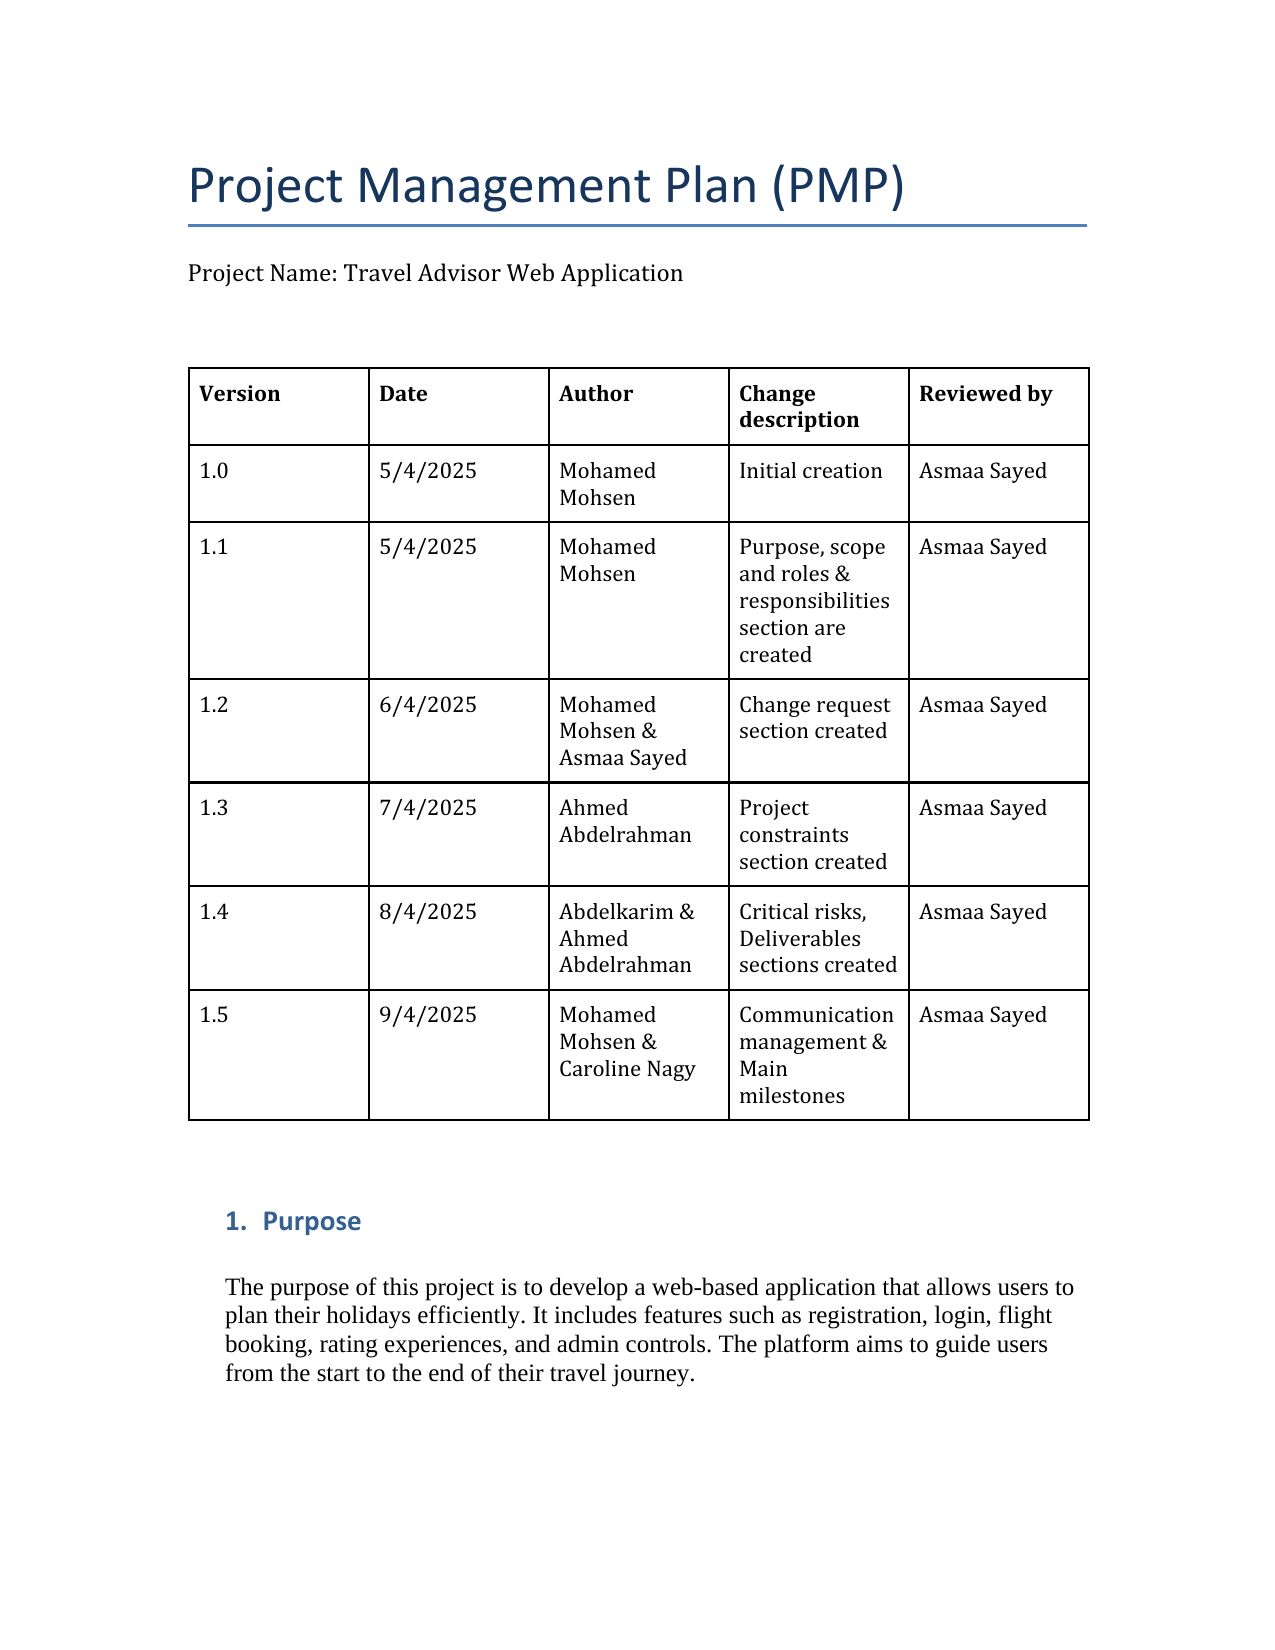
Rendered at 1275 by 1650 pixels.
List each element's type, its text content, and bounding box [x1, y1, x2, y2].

table_cell 8/4/2025 [370, 887, 548, 988]
table_cell Communication management & Main milestones [730, 991, 908, 1119]
table_cell 5/4/2025 [370, 446, 548, 521]
table_cell Initial creation [730, 446, 908, 521]
table_cell Ahmed Abdelrahman [550, 784, 728, 885]
table_cell 1.0 [190, 446, 368, 521]
table_cell 1.2 [190, 680, 368, 781]
table_cell Purpose, scope and roles & responsibilities section are created [730, 523, 908, 678]
table_cell 1.1 [190, 523, 368, 678]
table_cell 5/4/2025 [370, 523, 548, 678]
subtitle Purpose [225, 1202, 1087, 1237]
text The purpose of this project is to develop a web-based application that allows users to plan their holidays efficiently. It includes features such as registration, login, flight booking, rating experiences, and admin controls. The platform aims to guide users from the start to the end of their travel journey. [225, 1272, 1087, 1387]
table_cell Mohamed Mohsen & Asmaa Sayed [550, 680, 728, 781]
table_cell Mohamed Mohsen & Caroline Nagy [550, 991, 728, 1119]
table_cell Asmaa Sayed [910, 887, 1088, 988]
table_cell 7/4/2025 [370, 784, 548, 885]
text Project Name: Travel Advisor Web Application [187, 258, 1087, 287]
table_cell 1.5 [190, 991, 368, 1119]
table_cell Mohamed Mohsen [550, 446, 728, 521]
table_cell 1.3 [190, 784, 368, 885]
table_cell Asmaa Sayed [910, 446, 1088, 521]
table_cell Asmaa Sayed [910, 523, 1088, 678]
table_cell Asmaa Sayed [910, 784, 1088, 885]
table_cell Mohamed Mohsen [550, 523, 728, 678]
table_cell 9/4/2025 [370, 991, 548, 1119]
table_cell Asmaa Sayed [910, 680, 1088, 781]
table_header Change description [730, 369, 908, 444]
title Project Management Plan (PMP) [187, 150, 1087, 227]
table_cell Asmaa Sayed [910, 991, 1088, 1119]
table_header Author [550, 369, 728, 444]
table_cell Abdelkarim & Ahmed Abdelrahman [550, 887, 728, 988]
table_cell Project constraints section created [730, 784, 908, 885]
table_header Date [370, 369, 548, 444]
table_cell Critical risks, Deliverables sections created [730, 887, 908, 988]
table_cell 1.4 [190, 887, 368, 988]
table_header Reviewed by [910, 369, 1088, 444]
table_header Version [190, 369, 368, 444]
table_cell 6/4/2025 [370, 680, 548, 781]
table_cell Change request section created [730, 680, 908, 781]
